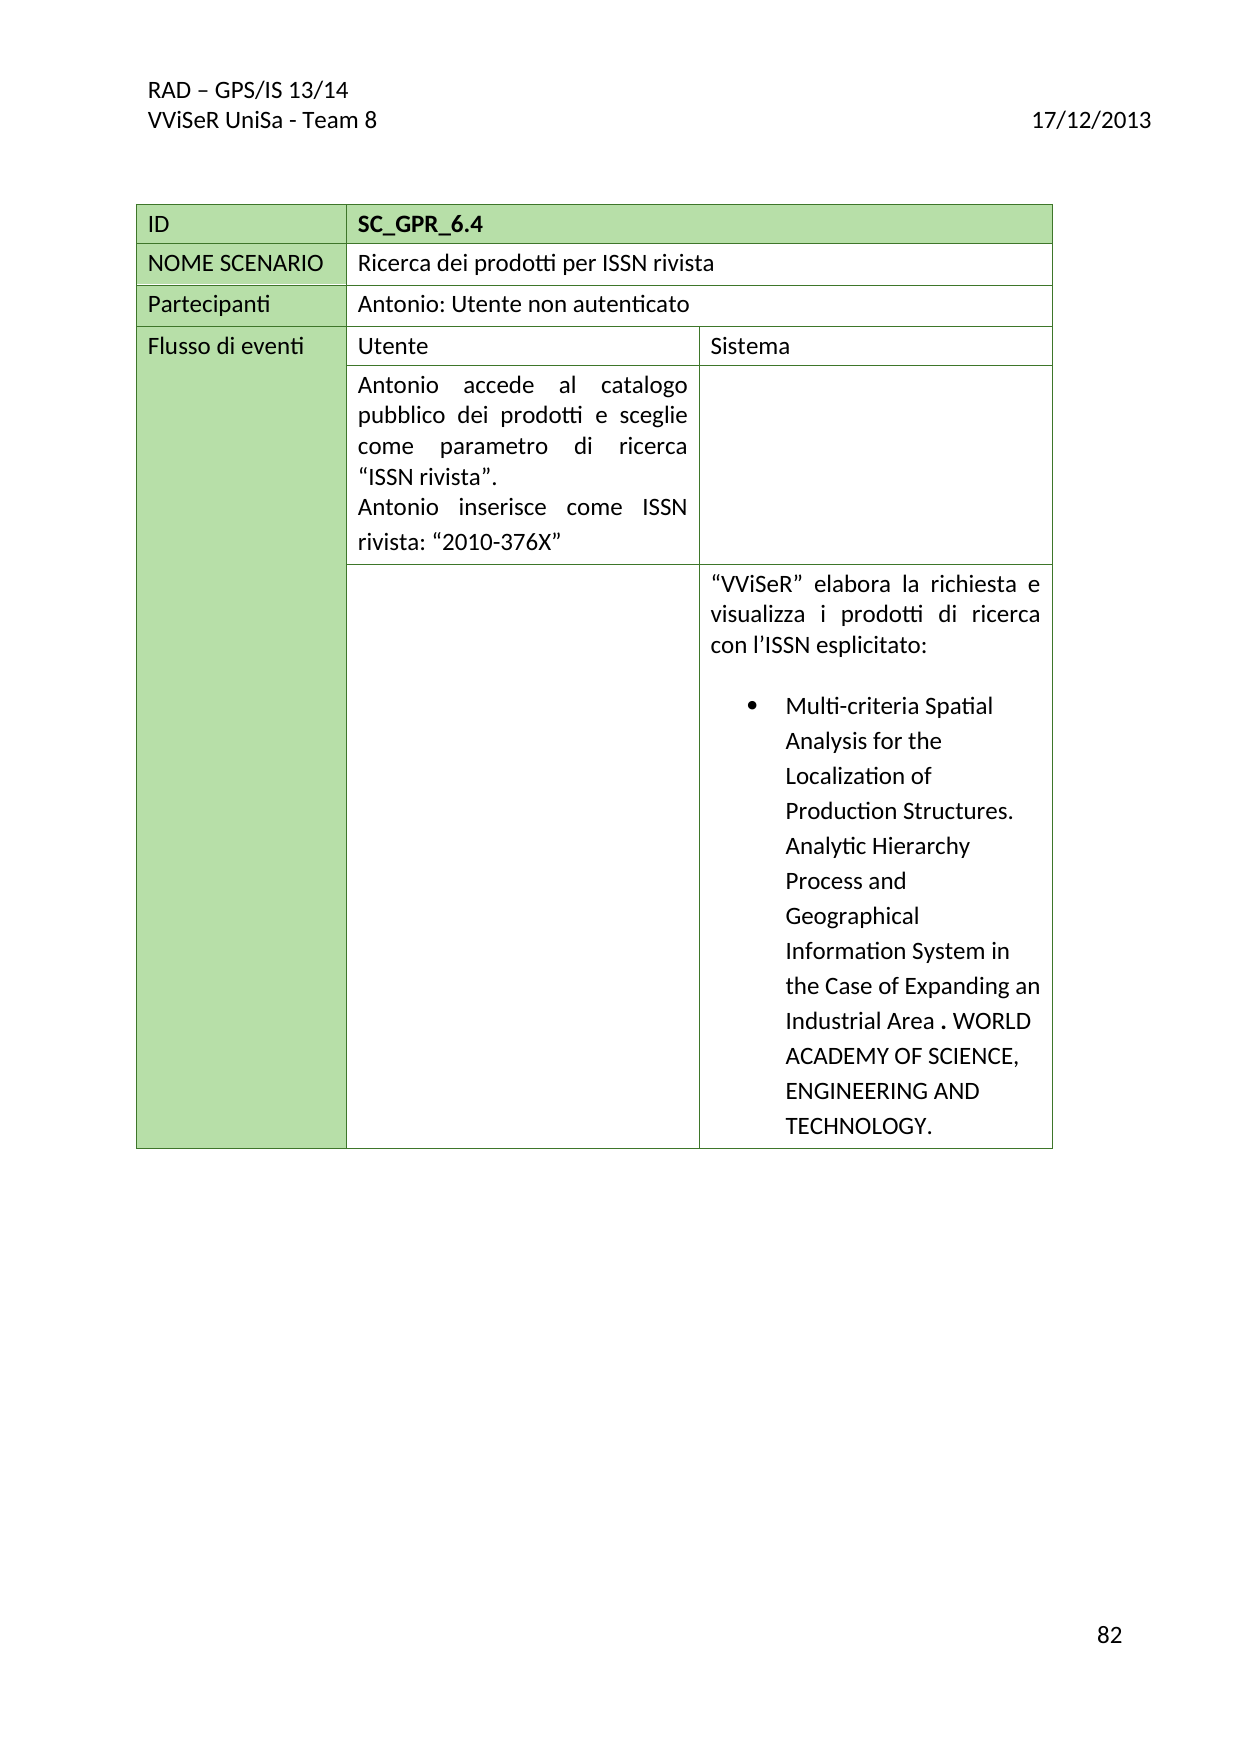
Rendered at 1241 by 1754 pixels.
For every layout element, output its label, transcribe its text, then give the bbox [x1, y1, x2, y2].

table_cell Antonio: Utente non autenticato [347, 286, 1052, 326]
table_cell “VViSeR” elabora la richiesta e visualizza i prodotti di ricerca con l’ISSN esplicitato: Multi-criteria Spatial Analysis for the Localization of Production Structures. Analytic Hierarchy Process and Geographical Information System in the Case of Expanding an Industrial Area . WORLD ACADEMY OF SCIENCE, ENGINEERING AND TECHNOLOGY. [700, 565, 1052, 1148]
table_cell [700, 366, 1052, 564]
table_cell Antonio accede al catalogo pubblico dei prodotti e sceglie come parametro di ricerca “ISSN rivista”. Antonio inserisce come ISSN rivista: “2010-376X” [347, 366, 699, 564]
table_cell Flusso di eventi [137, 327, 346, 1148]
table_cell Partecipanti [137, 286, 346, 326]
table_cell Ricerca dei prodotti per ISSN rivista [347, 244, 1052, 284]
table_header SC_GPR_6.4 [347, 205, 1052, 243]
table_cell Sistema [700, 327, 1052, 365]
table_cell [347, 565, 699, 1148]
table_header ID [137, 205, 346, 243]
table_cell Utente [347, 327, 699, 365]
table_cell NOME SCENARIO [137, 244, 346, 284]
